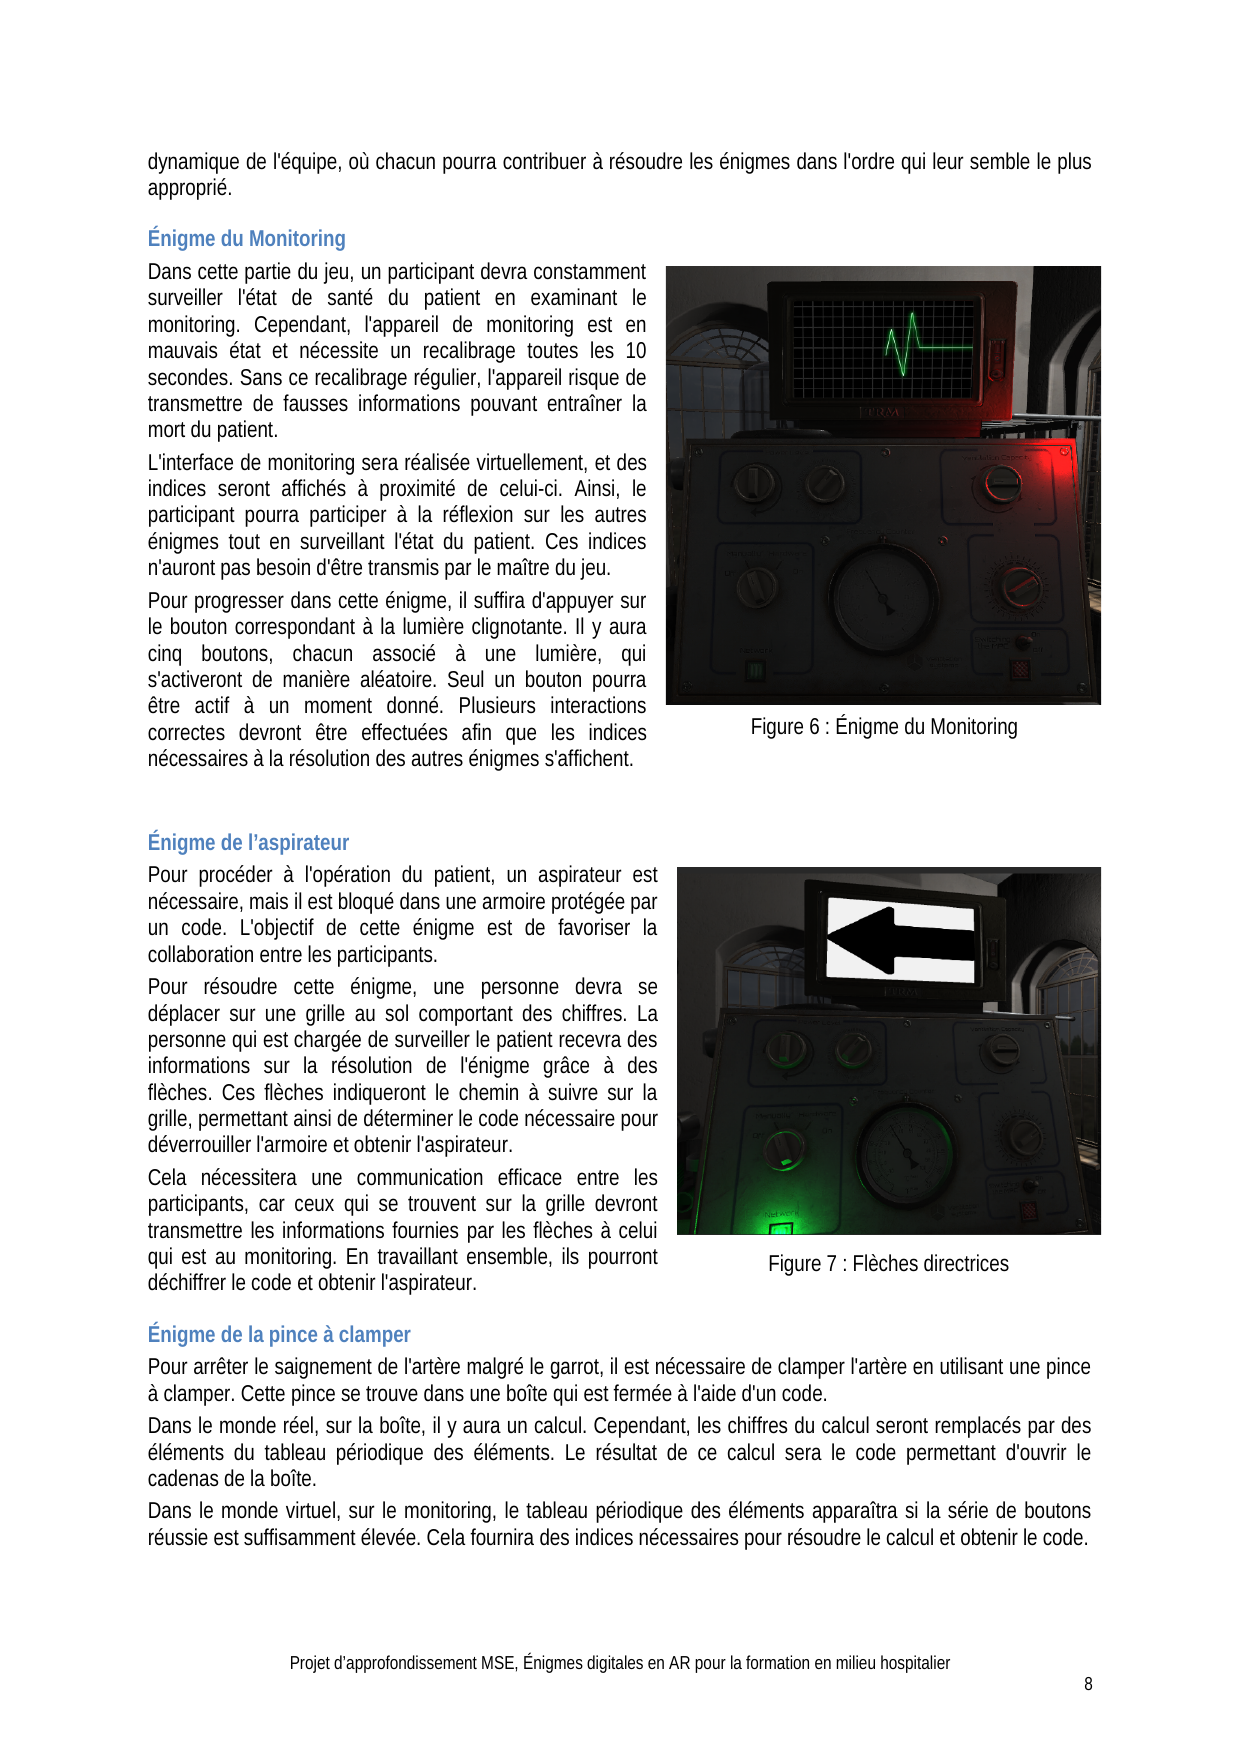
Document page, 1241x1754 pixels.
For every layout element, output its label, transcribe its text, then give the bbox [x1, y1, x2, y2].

subtitle Énigme du Monitoring [148, 225, 1092, 252]
text Dans le monde réel, sur la boîte, il y aura un calcul. Cependant, les chiffres du calcul seront remplacés par des éléments du tableau périodique des éléments. Le résultat de ce calcul sera le code permettant d'ouvrir le cadenas de la boîte. [148, 1412, 1092, 1491]
text Cela nécessitera une communication efficace entre les participants, car ceux qui se trouvent sur la grille devront transmettre les informations fournies par les flèches à celui qui est au monitoring. En travaillant ensemble, ils pourront déchiffrer le code et obtenir l'aspirateur. [148, 1164, 1092, 1296]
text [148, 148, 1092, 200]
text Pour progresser dans cette énigme, il suffira d'appuyer sur le bouton correspondant à la lumière clignotante. Il y aura cinq boutons, chacun associé à une lumière, qui s'activeront de manière aléatoire. Seul un bouton pourra être actif à un moment donné. Plusieurs interactions correctes devront être effectuées afin que les indices nécessaires à la résolution des autres énigmes s'affichent. [148, 587, 1092, 771]
text Pour procéder à l'opération du patient, un aspirateur est nécessaire, mais il est bloqué dans une armoire protégée par un code. L'objectif de cette énigme est de favoriser la collaboration entre les participants. [148, 861, 1092, 967]
text L'interface de monitoring sera réalisée virtuellement, et des indices seront affichés à proximité de celui-ci. Ainsi, le participant pourra participer à la réflexion sur les autres énigmes tout en surveillant l'état du patient. Ces indices n'auront pas besoin d'être transmis par le maître du jeu. [148, 449, 665, 581]
text Dans le monde virtuel, sur le monitoring, le tableau périodique des éléments apparaîtra si la série de boutons réussie est suffisamment élevée. Cela fournira des indices nécessaires pour résoudre le calcul et obtenir le code. [148, 1497, 1092, 1550]
picture [677, 867, 1102, 1235]
picture [665, 266, 1102, 705]
text Pour arrêter le saignement de l'artère malgré le garrot, il est nécessaire de clamper l'artère en utilisant une pince à clamper. Cette pince se trouve dans une boîte qui est fermée à l'aide d'un code. [148, 1353, 1092, 1406]
subtitle Énigme de la pince à clamper [148, 1321, 1092, 1347]
subtitle Énigme de l’aspirateur [148, 829, 1092, 855]
text Dans cette partie du jeu, un participant devra constamment surveiller l'état de santé du patient en examinant le monitoring. Cependant, l'appareil de monitoring est en mauvais état et nécessite un recalibrage toutes les 10 secondes. Sans ce recalibrage régulier, l'appareil risque de transmettre de fausses informations pouvant entraîner la mort du patient. [148, 258, 1092, 442]
text Pour résoudre cette énigme, une personne devra se déplacer sur une grille au sol comportant des chiffres. La personne qui est chargée de surveiller le patient recevra des informations sur la résolution de l'énigme grâce à des flèches. Ces flèches indiqueront le chemin à suivre sur la grille, permettant ainsi de déterminer le code nécessaire pour déverrouiller l'armoire et obtenir l'aspirateur. [148, 973, 677, 1158]
